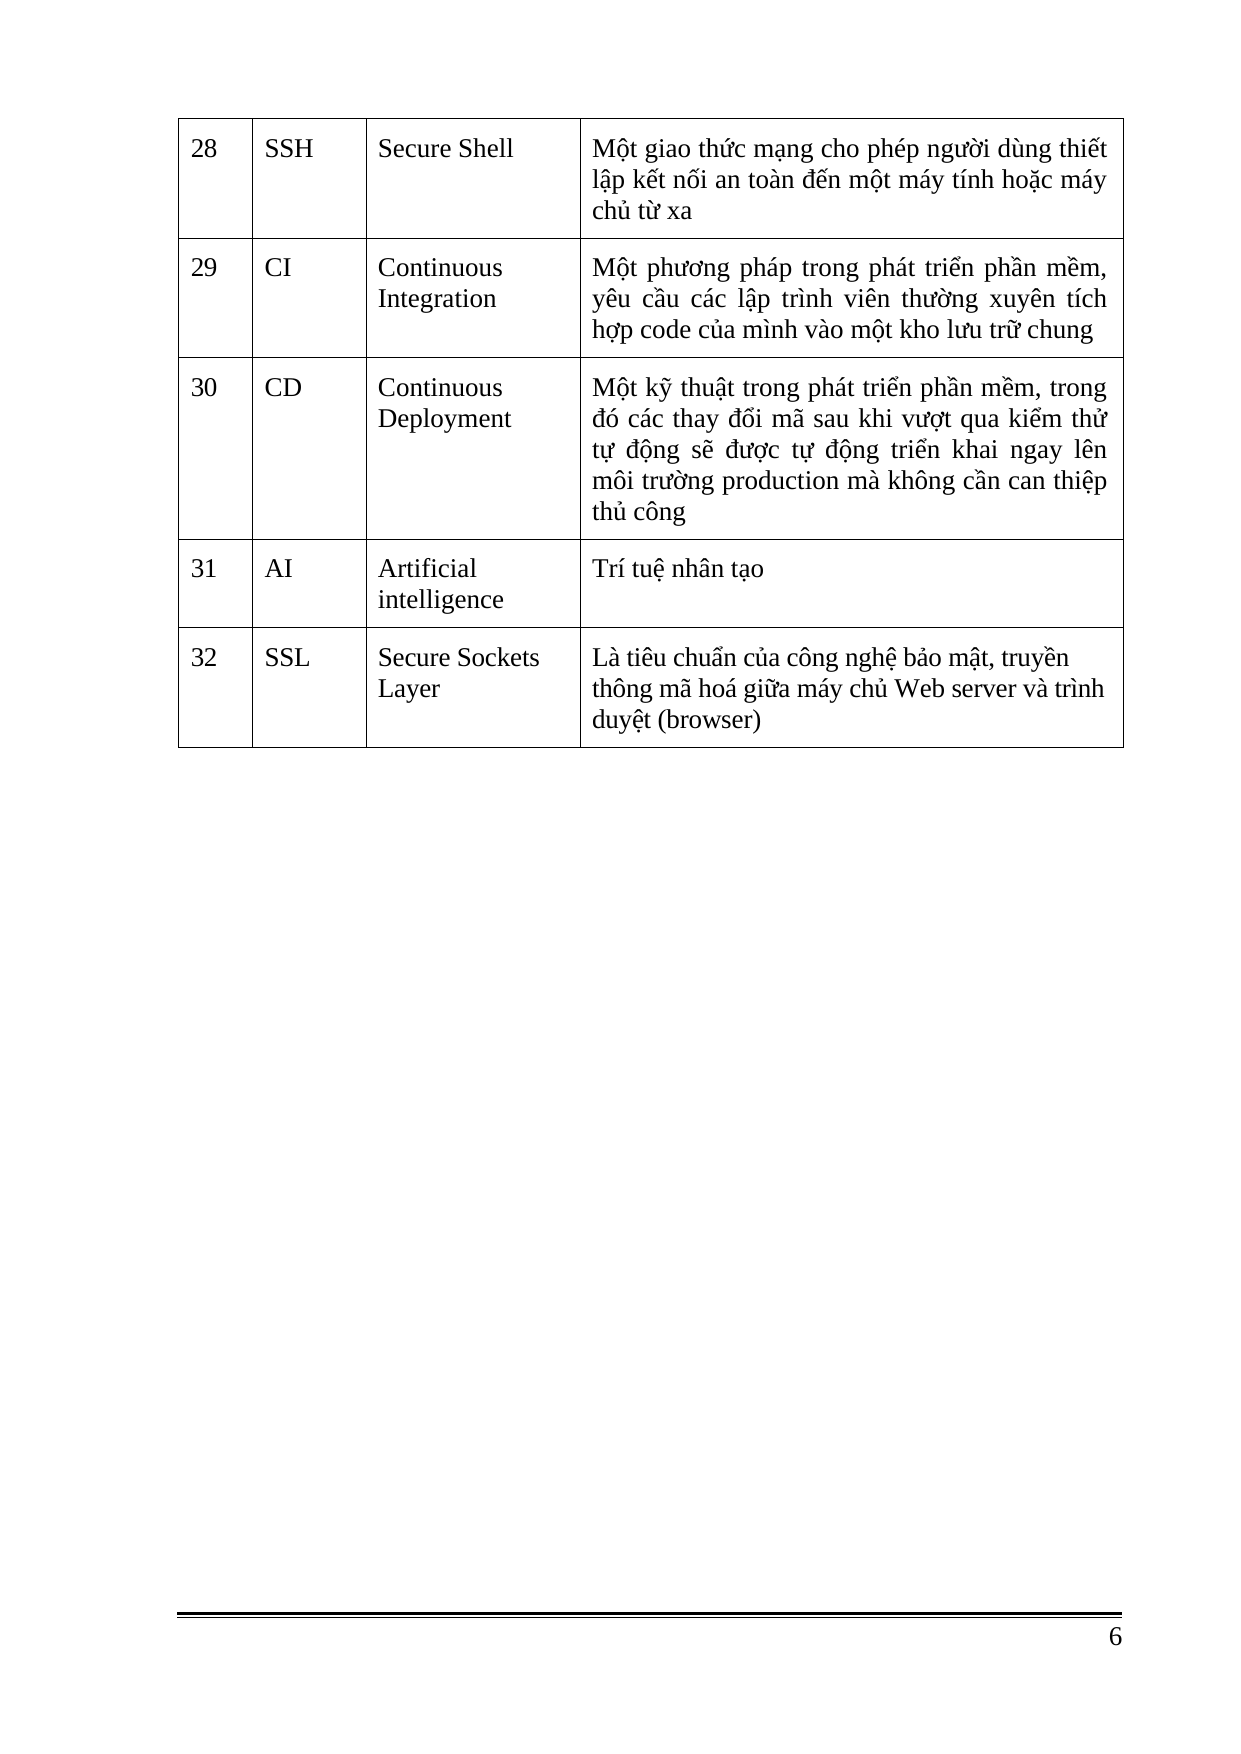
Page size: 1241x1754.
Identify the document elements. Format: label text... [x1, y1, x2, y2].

table_cell 31 [179, 540, 252, 627]
table_cell AI [253, 540, 366, 627]
table_cell Continuous Deployment [367, 358, 580, 539]
table_cell CD [253, 358, 366, 539]
table_cell Secure Shell [367, 119, 580, 238]
table_cell SSL [253, 628, 366, 747]
table_cell Secure Sockets Layer [367, 628, 580, 747]
table_cell CI [253, 239, 366, 357]
table_cell 32 [179, 628, 252, 747]
table_cell 30 [179, 358, 252, 539]
table_cell 29 [179, 239, 252, 357]
table_cell 28 [179, 119, 252, 238]
table_cell Một phương pháp trong phát triển phần mềm, yêu cầu các lập trình viên thường xuyên tích hợp code của mình vào một kho lưu trữ chung [581, 239, 1123, 357]
table_cell Artificial intelligence [367, 540, 580, 627]
table_cell Trí tuệ nhân tạo [581, 540, 1123, 627]
table_cell Là tiêu chuẩn của công nghệ bảo mật, truyền thông mã hoá giữa máy chủ Web server và trình duyệt (browser) [581, 628, 1123, 747]
table_cell Một kỹ thuật trong phát triển phần mềm, trong đó các thay đổi mã sau khi vượt qua kiểm thử tự động sẽ được tự động triển khai ngay lên môi trường production mà không cần can thiệp thủ công [581, 358, 1123, 539]
table_cell SSH [253, 119, 366, 238]
table_cell Continuous Integration [367, 239, 580, 357]
table_cell Một giao thức mạng cho phép người dùng thiết lập kết nối an toàn đến một máy tính hoặc máy chủ từ xa [581, 119, 1123, 238]
